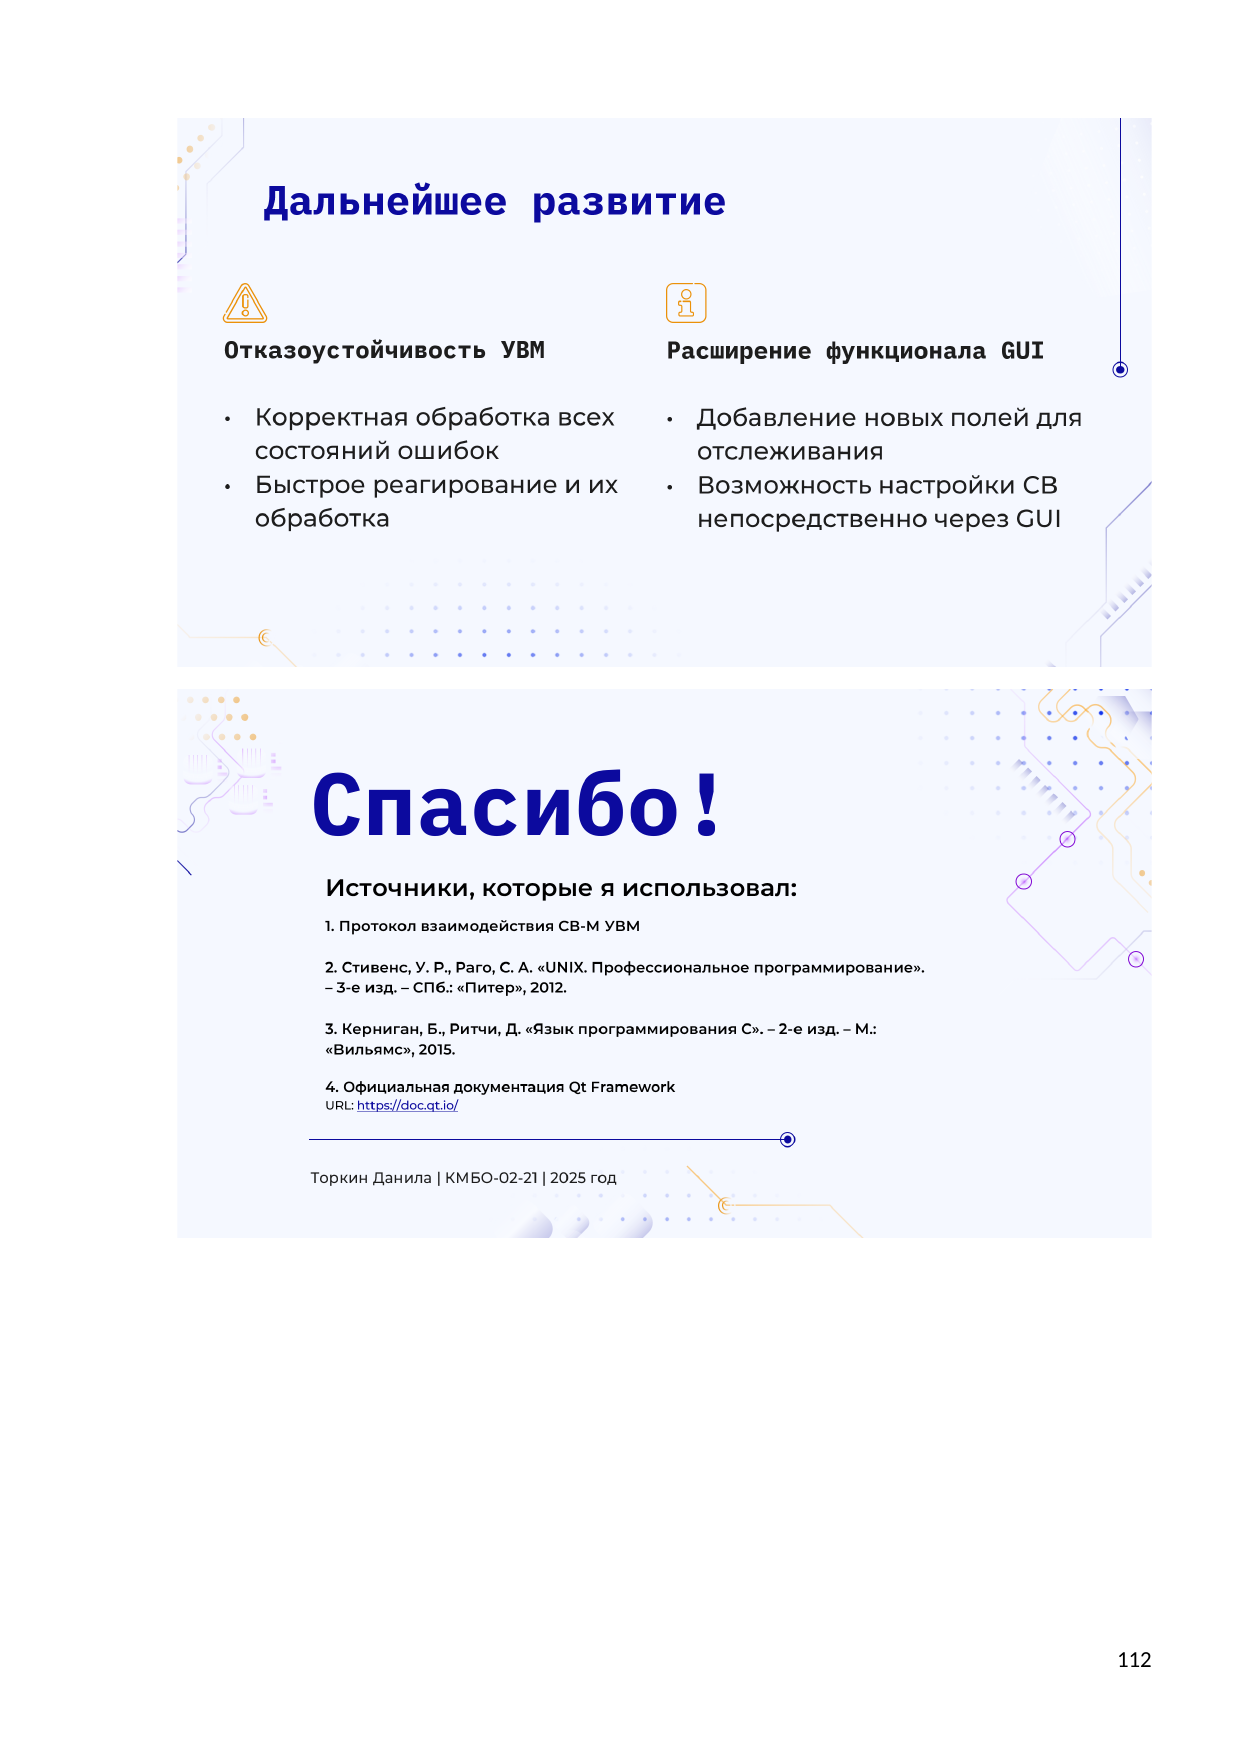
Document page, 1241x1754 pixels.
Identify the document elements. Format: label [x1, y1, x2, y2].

picture [177, 118, 1152, 667]
picture [177, 689, 1152, 1238]
